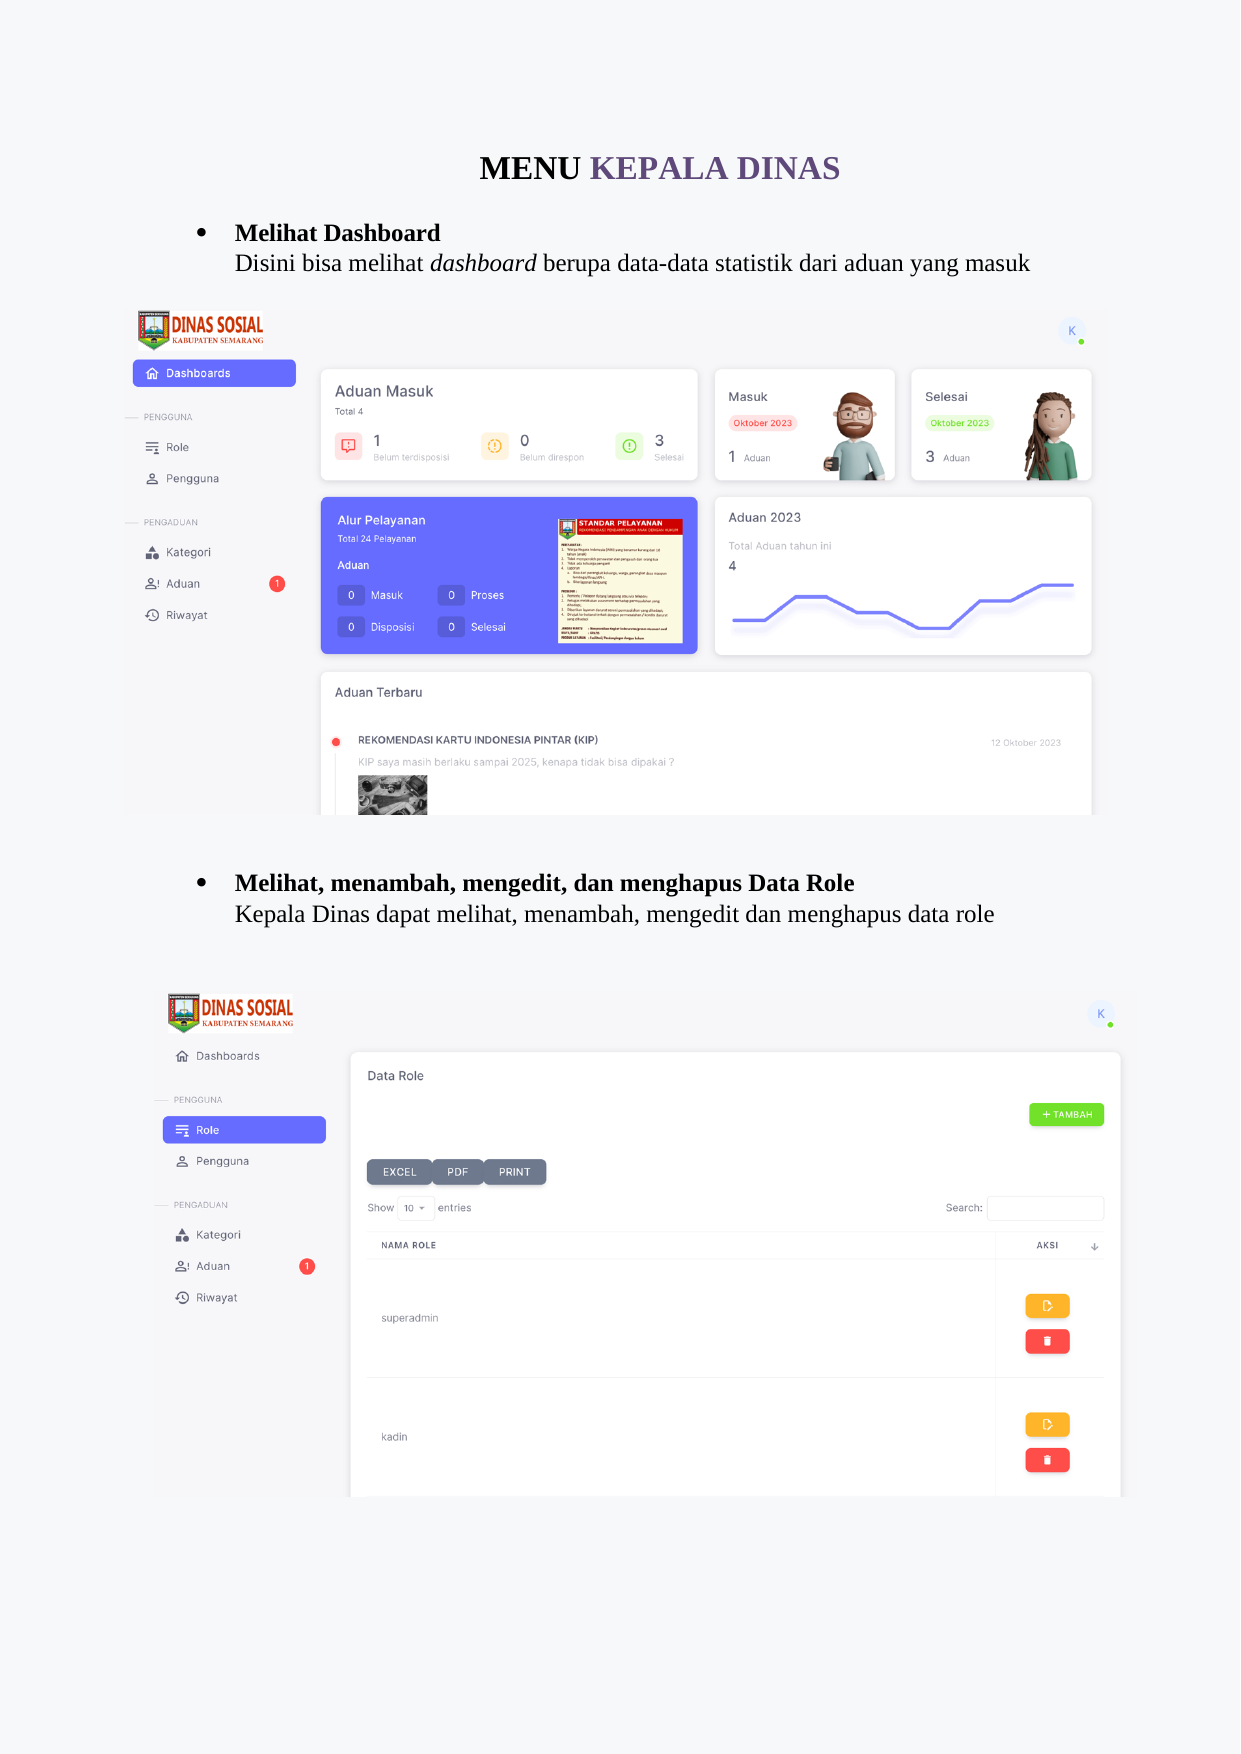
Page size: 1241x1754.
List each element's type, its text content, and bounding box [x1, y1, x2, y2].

text Kepala Dinas dapat melihat, menambah, mengedit dan menghapus data role [234, 899, 1121, 928]
picture [154, 991, 1137, 1497]
text Disini bisa melihat dashboard berupa data-data statistik dari aduan yang masuk [234, 248, 1121, 277]
subtitle Melihat, menambah, mengedit, dan menghapus Data Role [197, 868, 1121, 897]
subtitle Melihat Dashboard [197, 218, 1121, 247]
picture [124, 309, 1108, 815]
subtitle MENU KEPALA DINAS [198, 148, 1121, 187]
